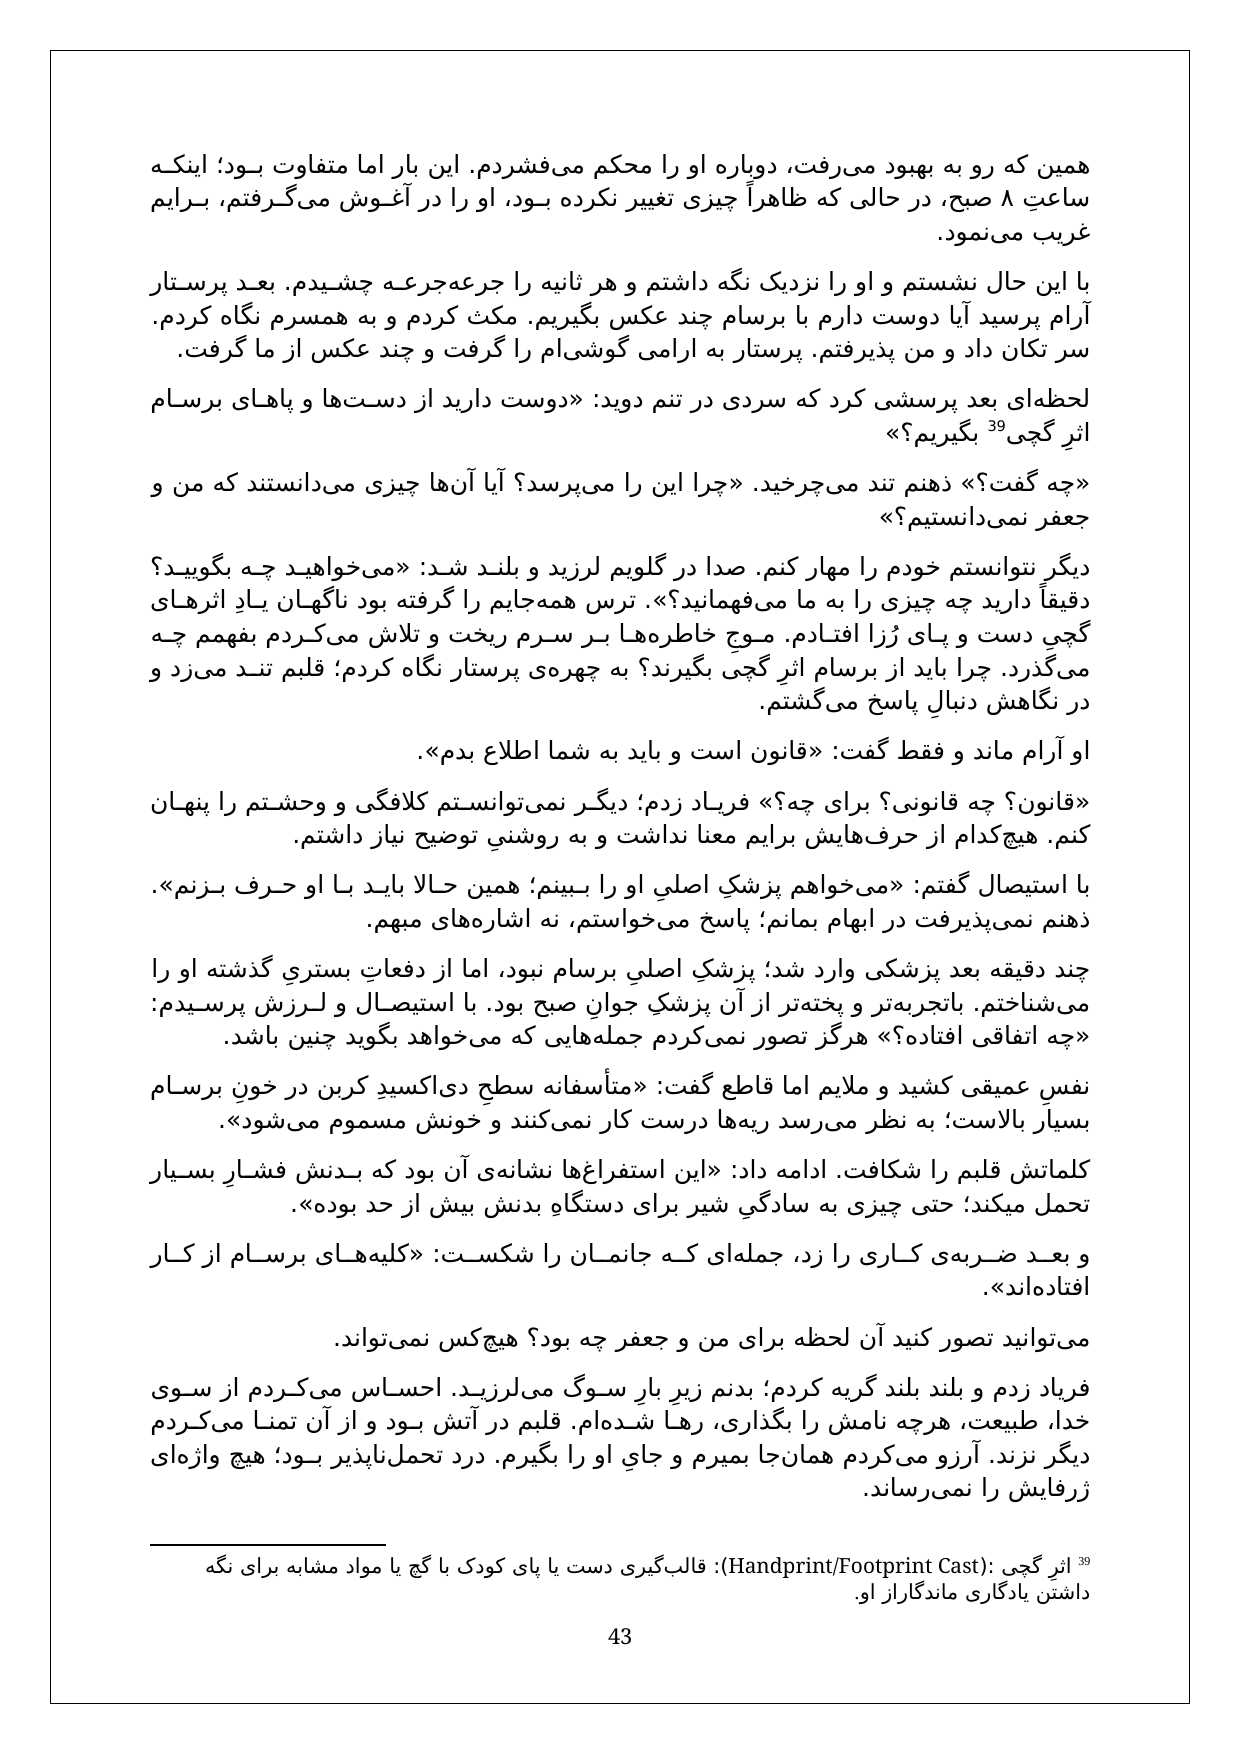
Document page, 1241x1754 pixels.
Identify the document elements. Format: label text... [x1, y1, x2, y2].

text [150, 150, 1090, 246]
text او آرام ماند و فقط گفت: «قانون است و باید به شما اطلاع بدم». [150, 736, 1090, 766]
text با این حال نشستم و او را نزدیک نگه داشتم و هر ثانیه را جرعه‌جرعه چشیدم. بعد پرستار آرام پرسید آیا دوست دارم با برسام چند عکس بگیریم. مکث کردم و به همسرم نگاه کردم. سر تکان داد و من پذیرفتم. پرستار به ارامی گوشی‌ام را گرفت و چند عکس از ما گرفت. [150, 267, 1090, 363]
text لحظه‌ای بعد پرسشی کرد که سردی در تنم دوید: «دوست دارید از دست‌ها و پاهای برسام اثرِ گچی بگیریم؟» [150, 384, 1090, 447]
text چند دقیقه بعد پزشکی وارد شد؛ پزشکِ اصلیِ برسام نبود، اما از دفعاتِ بستریِ گذشته او را می‌شناختم. باتجربه‌تر و پخته‌تر از آن پزشکِ جوانِ صبح بود. با استیصال و لرزش پرسیدم: «چه اتفاقی افتاده؟» هرگز تصور نمی‌کردم جمله‌هایی که می‌خواهد بگوید چنین باشد. [150, 954, 1090, 1050]
text می‌توانید تصور کنید آن لحظه برای من و جعفر چه بود؟ هیچ‌کس نمی‌تواند. [150, 1323, 1090, 1352]
text کلماتش قلبم را شکافت. ادامه داد: «این استفراغ‌ها نشانه‌ی آن بود که بدنش فشارِ بسیار تحمل میکند؛ حتی چیزی به سادگیِ شیر برای دستگاهِ بدنش بیش از حد بوده». [150, 1155, 1090, 1218]
text دیگر نتوانستم خودم را مهار کنم. صدا در گلویم لرزید و بلند شد: «می‌خواهید چه بگویید؟ دقیقاً دارید چه چیزی را به ما می‌فهمانید؟». ترس همه‌جایم را گرفته بود ناگهان یادِ اثرهای گچیِ دست و پای رُزا افتادم. موجِ خاطره‌ها بر سرم ریخت و تلاش می‌کردم بفهمم چه می‌گذرد. چرا باید از برسام اثرِ گچی بگیرند؟ به چهره‌ی پرستار نگاه کردم؛ قلبم تند می‌زد و در نگاهش دنبالِ پاسخ می‌گشتم. [150, 552, 1090, 715]
text «قانون؟ چه قانونی؟ برای چه؟» فریاد زدم؛ دیگر نمی‌توانستم کلافگی و وحشتم را پنهان کنم. هیچ‌کدام از حرف‌هایش برایم معنا نداشت و به روشنیِ توضیح نیاز داشتم. [150, 787, 1090, 849]
text و بعد ضربه‌ی کاری را زد، جمله‌ای که جانمان را شکست: «کلیه‌های برسام از کار افتاده‌اند». [150, 1239, 1090, 1302]
text نفسِ عمیقی کشید و ملایم اما قاطع گفت: «متأسفانه سطحِ دی‌اکسیدِ کربن در خونِ برسام بسیار بالاست؛ به نظر می‌رسد ریه‌ها درست کار نمی‌کنند و خونش مسموم می‌شود». [150, 1071, 1090, 1134]
text با استیصال گفتم: «می‌خواهم پزشکِ اصلیِ او را ببینم؛ همین حالا باید با او حرف بزنم». ذهنم نمی‌پذیرفت در ابهام بمانم؛ پاسخ می‌خواستم، نه اشاره‌های مبهم. [150, 870, 1090, 933]
text فریاد زدم و بلند بلند گریه کردم؛ بدنم زیرِ بارِ سوگ می‌لرزید. احساس می‌کردم از سوی خدا، طبیعت، هرچه نامش را بگذاری، رها شده‌ام. قلبم در آتش بود و از آن تمنا می‌کردم دیگر نزند. آرزو می‌کردم همان‌جا بمیرم و جایِ او را بگیرم. درد تحمل‌ناپذیر بود؛ هیچ واژه‌ای ژرفایش را نمی‌رساند. [150, 1373, 1090, 1503]
text «چه گفت؟» ذهنم تند می‌چرخید. «چرا این را می‌پرسد؟ آیا آن‌ها چیزی می‌دانستند که من و جعفر نمی‌دانستیم؟» [150, 468, 1090, 531]
